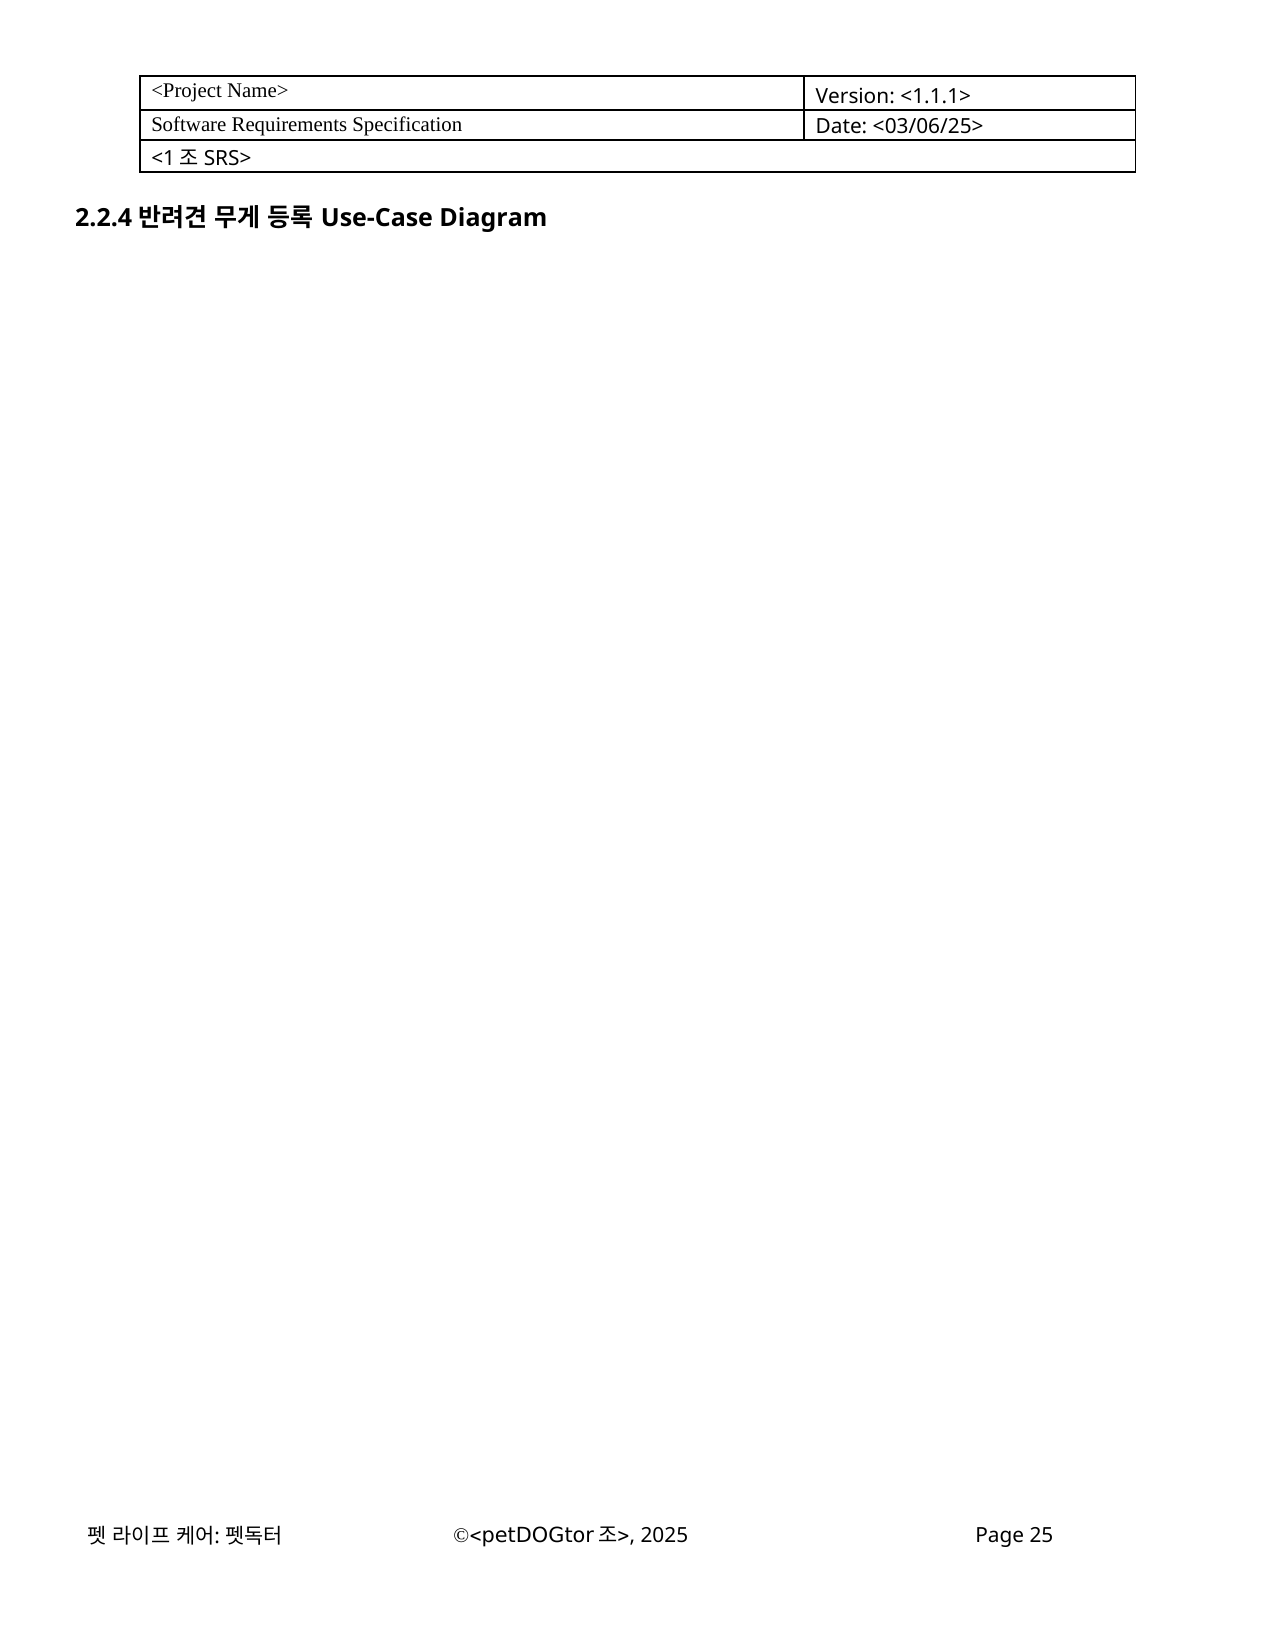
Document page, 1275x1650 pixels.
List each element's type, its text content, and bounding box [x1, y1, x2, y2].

text 2.2.4 반려견 무게 등록 Use-Case Diagram [75, 198, 1200, 234]
